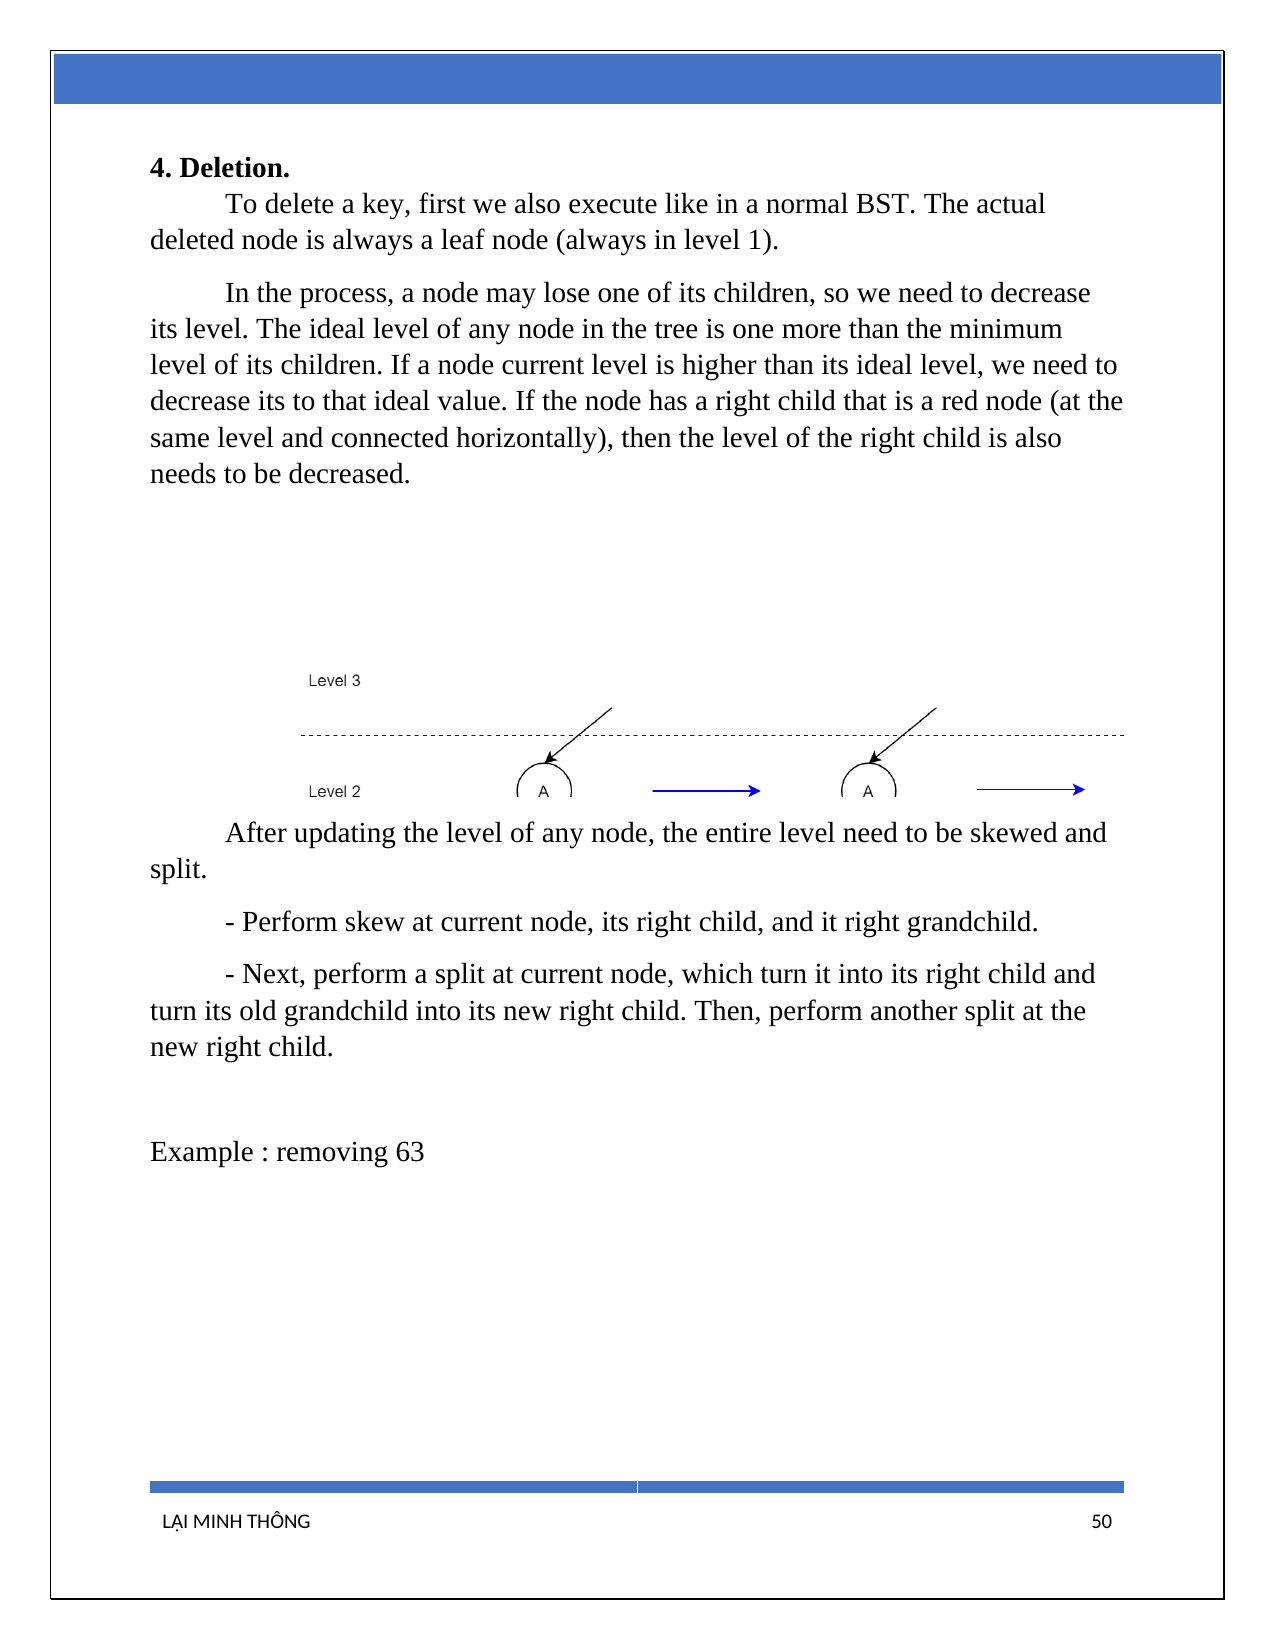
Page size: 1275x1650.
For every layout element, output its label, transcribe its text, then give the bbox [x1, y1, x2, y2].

text After updating the level of any node, the entire level need to be skewed and split. [150, 815, 1124, 884]
text In the process, a node may lose one of its children, so we need to decrease its level. The ideal level of any node in the tree is one more than the minimum level of its children. If a node current level is higher than its ideal level, we need to decrease its to that ideal value. If the node has a right child that is a red node (at the same level and connected horizontally), then the level of the right child is also needs to be decreased. [150, 275, 1124, 489]
text Example : removing 63 [150, 1134, 1124, 1168]
text - Next, perform a split at current node, which turn it into its right child and turn its old grandchild into its new right child. Then, perform another split at the new right child. [150, 957, 1124, 1062]
text To delete a key, first we also execute like in a normal BST. The actual deleted node is always a leaf node (always in level 1). [150, 186, 1124, 256]
text - Perform skew at current node, its right child, and it right grandchild. [150, 904, 1124, 937]
subtitle 4. Deletion. [150, 150, 1124, 183]
